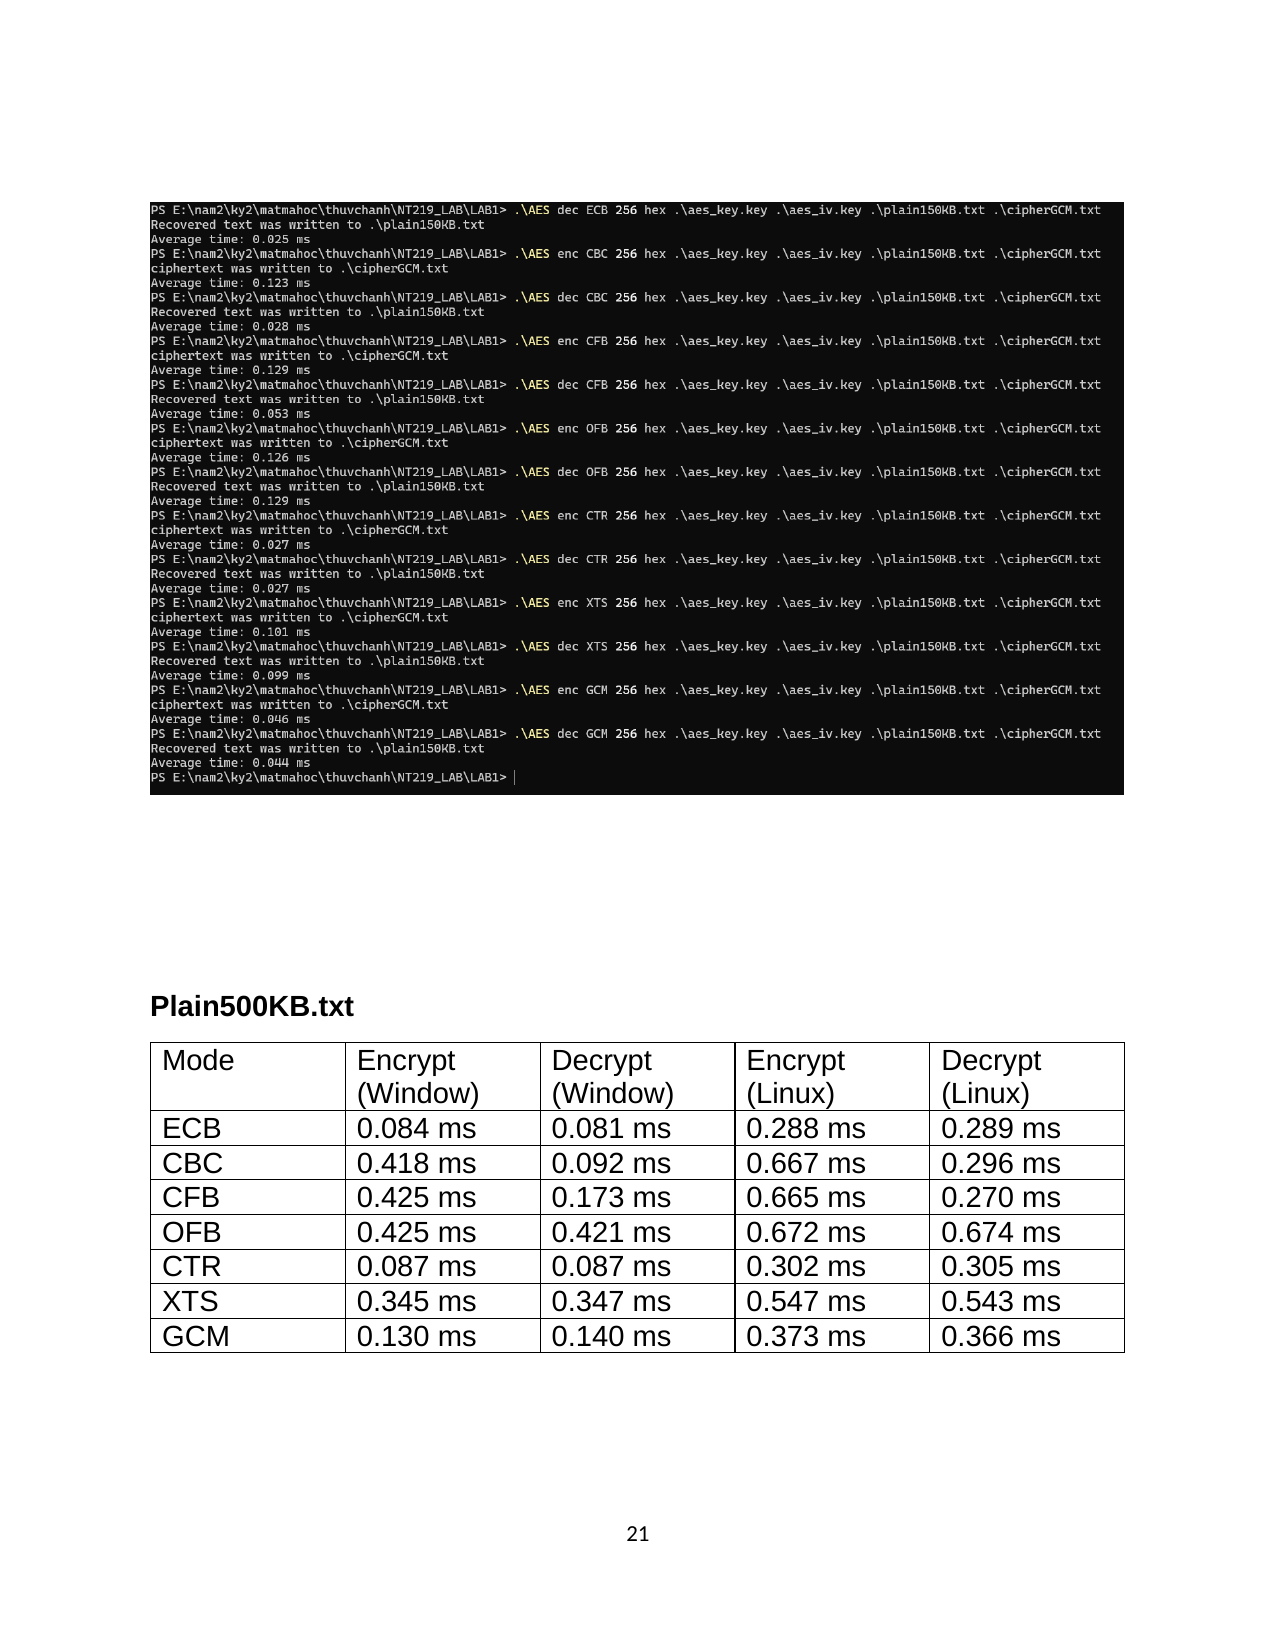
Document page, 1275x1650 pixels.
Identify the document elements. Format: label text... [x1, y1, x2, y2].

table_header Mode [151, 1043, 345, 1110]
table_cell 0.289 ms [930, 1111, 1124, 1145]
table_cell 0.092 ms [541, 1146, 734, 1179]
picture [150, 202, 1124, 795]
table_cell CFB [151, 1180, 345, 1214]
table_cell 0.421 ms [541, 1215, 734, 1248]
table_cell 0.667 ms [736, 1146, 929, 1179]
table_cell 0.081 ms [541, 1111, 734, 1145]
table_cell 0.672 ms [736, 1215, 929, 1248]
table_cell 0.347 ms [541, 1284, 734, 1318]
table_cell 0.425 ms [346, 1215, 540, 1248]
table_header Encrypt (Linux) [736, 1043, 929, 1110]
table_cell OFB [151, 1215, 345, 1248]
table_cell 0.547 ms [736, 1284, 929, 1318]
table_cell 0.674 ms [930, 1215, 1124, 1248]
table_cell 0.665 ms [736, 1180, 929, 1214]
text Plain500KB.txt [150, 989, 1125, 1023]
table_header Encrypt (Window) [346, 1043, 540, 1110]
table_cell 0.130 ms [346, 1319, 540, 1352]
table_cell 0.543 ms [930, 1284, 1124, 1318]
table_cell 0.345 ms [346, 1284, 540, 1318]
table_cell 0.084 ms [346, 1111, 540, 1145]
table_header Decrypt (Window) [541, 1043, 734, 1110]
table_cell 0.305 ms [930, 1250, 1124, 1283]
table_cell 0.140 ms [541, 1319, 734, 1352]
table_cell GCM [151, 1319, 345, 1352]
table_cell 0.087 ms [541, 1250, 734, 1283]
table_cell 0.270 ms [930, 1180, 1124, 1214]
table_cell XTS [151, 1284, 345, 1318]
table_cell CTR [151, 1250, 345, 1283]
table_cell ECB [151, 1111, 345, 1145]
table_cell 0.373 ms [736, 1319, 929, 1352]
table_cell 0.425 ms [346, 1180, 540, 1214]
table_cell 0.087 ms [346, 1250, 540, 1283]
table_cell 0.288 ms [736, 1111, 929, 1145]
table_cell 0.418 ms [346, 1146, 540, 1179]
table_cell 0.302 ms [736, 1250, 929, 1283]
table_cell CBC [151, 1146, 345, 1179]
table_cell 0.296 ms [930, 1146, 1124, 1179]
table_header Decrypt (Linux) [930, 1043, 1124, 1110]
table_cell 0.366 ms [930, 1319, 1124, 1352]
table_cell 0.173 ms [541, 1180, 734, 1214]
